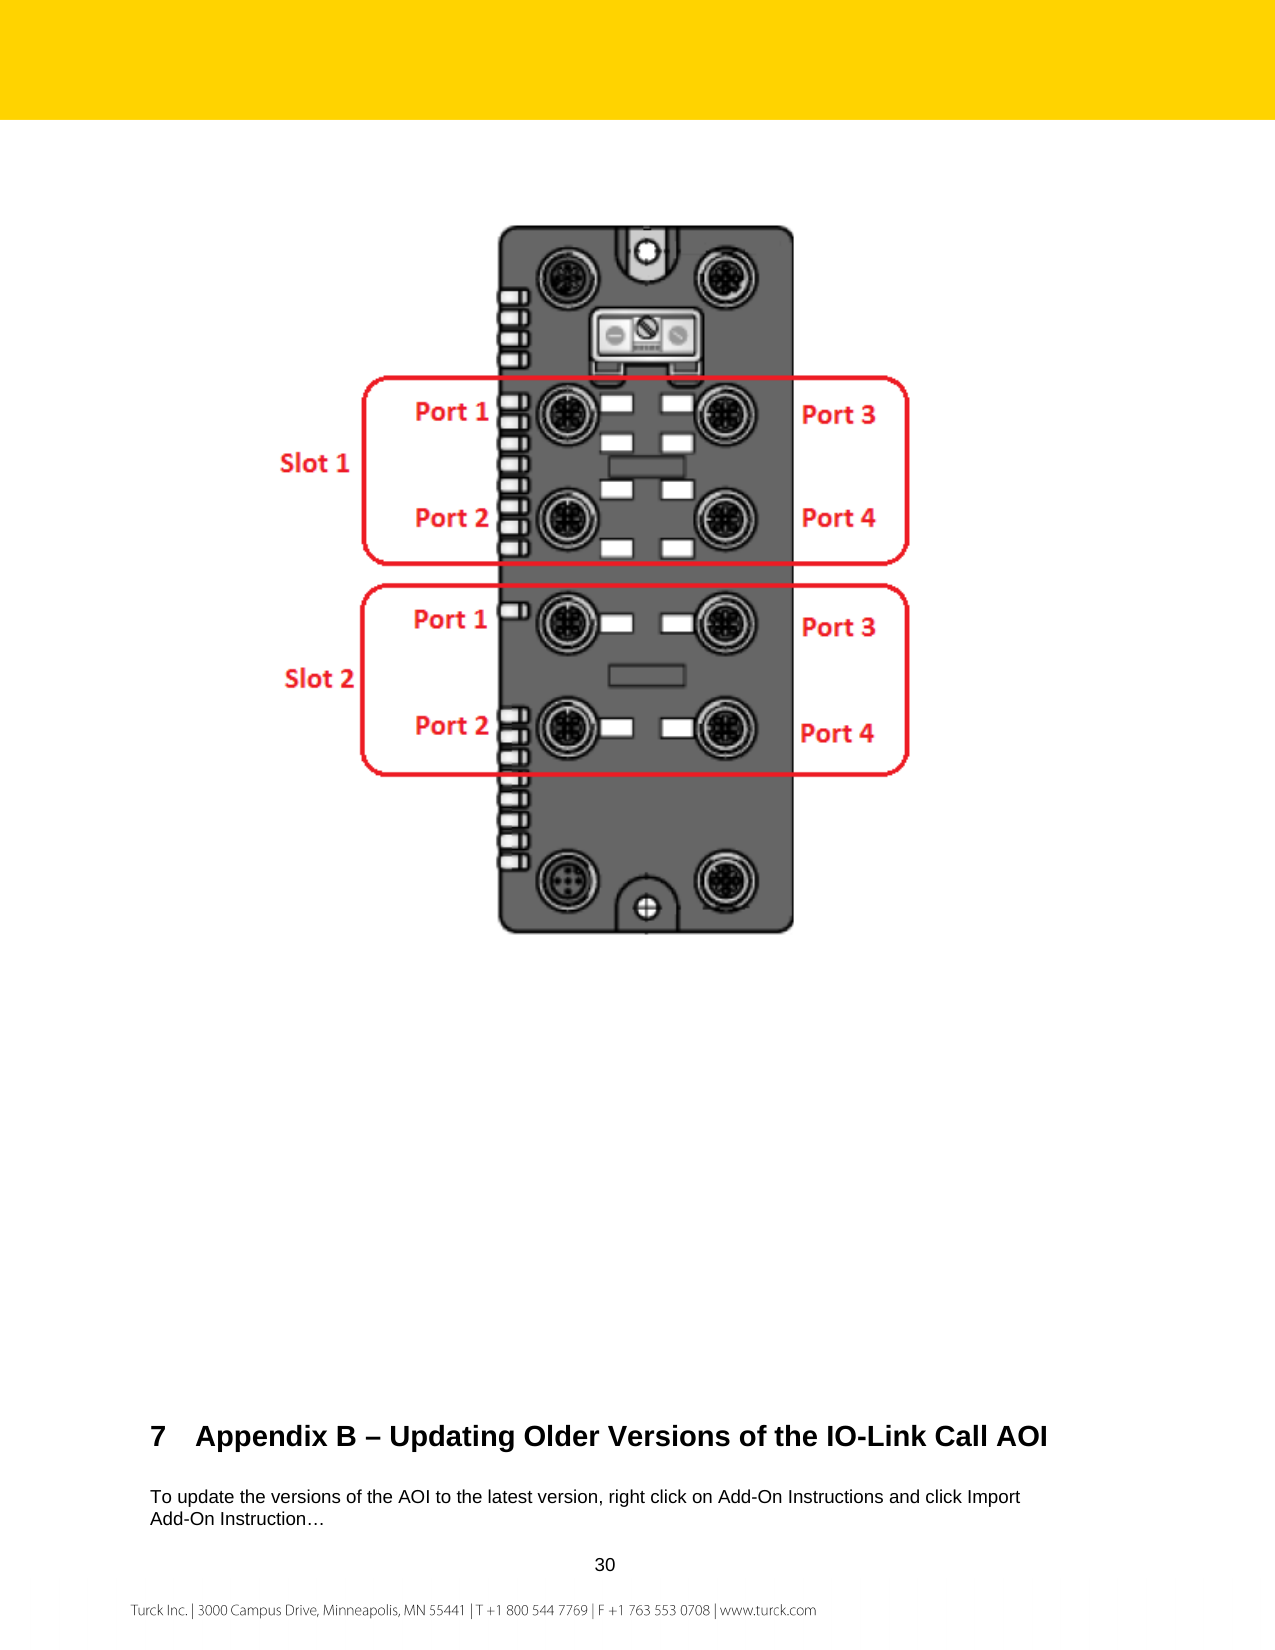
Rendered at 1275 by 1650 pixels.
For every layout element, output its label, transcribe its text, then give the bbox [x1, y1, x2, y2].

subtitle Appendix B – Updating Older Versions of the IO-Link Call AOI [150, 1419, 1059, 1453]
picture [268, 193, 941, 963]
text To update the versions of the AOI to the latest version, right click on Add-On Instructions and click Import Add-On Instruction… [150, 1486, 1059, 1529]
picture [0, 0, 1275, 120]
picture [2, 1578, 1261, 1650]
